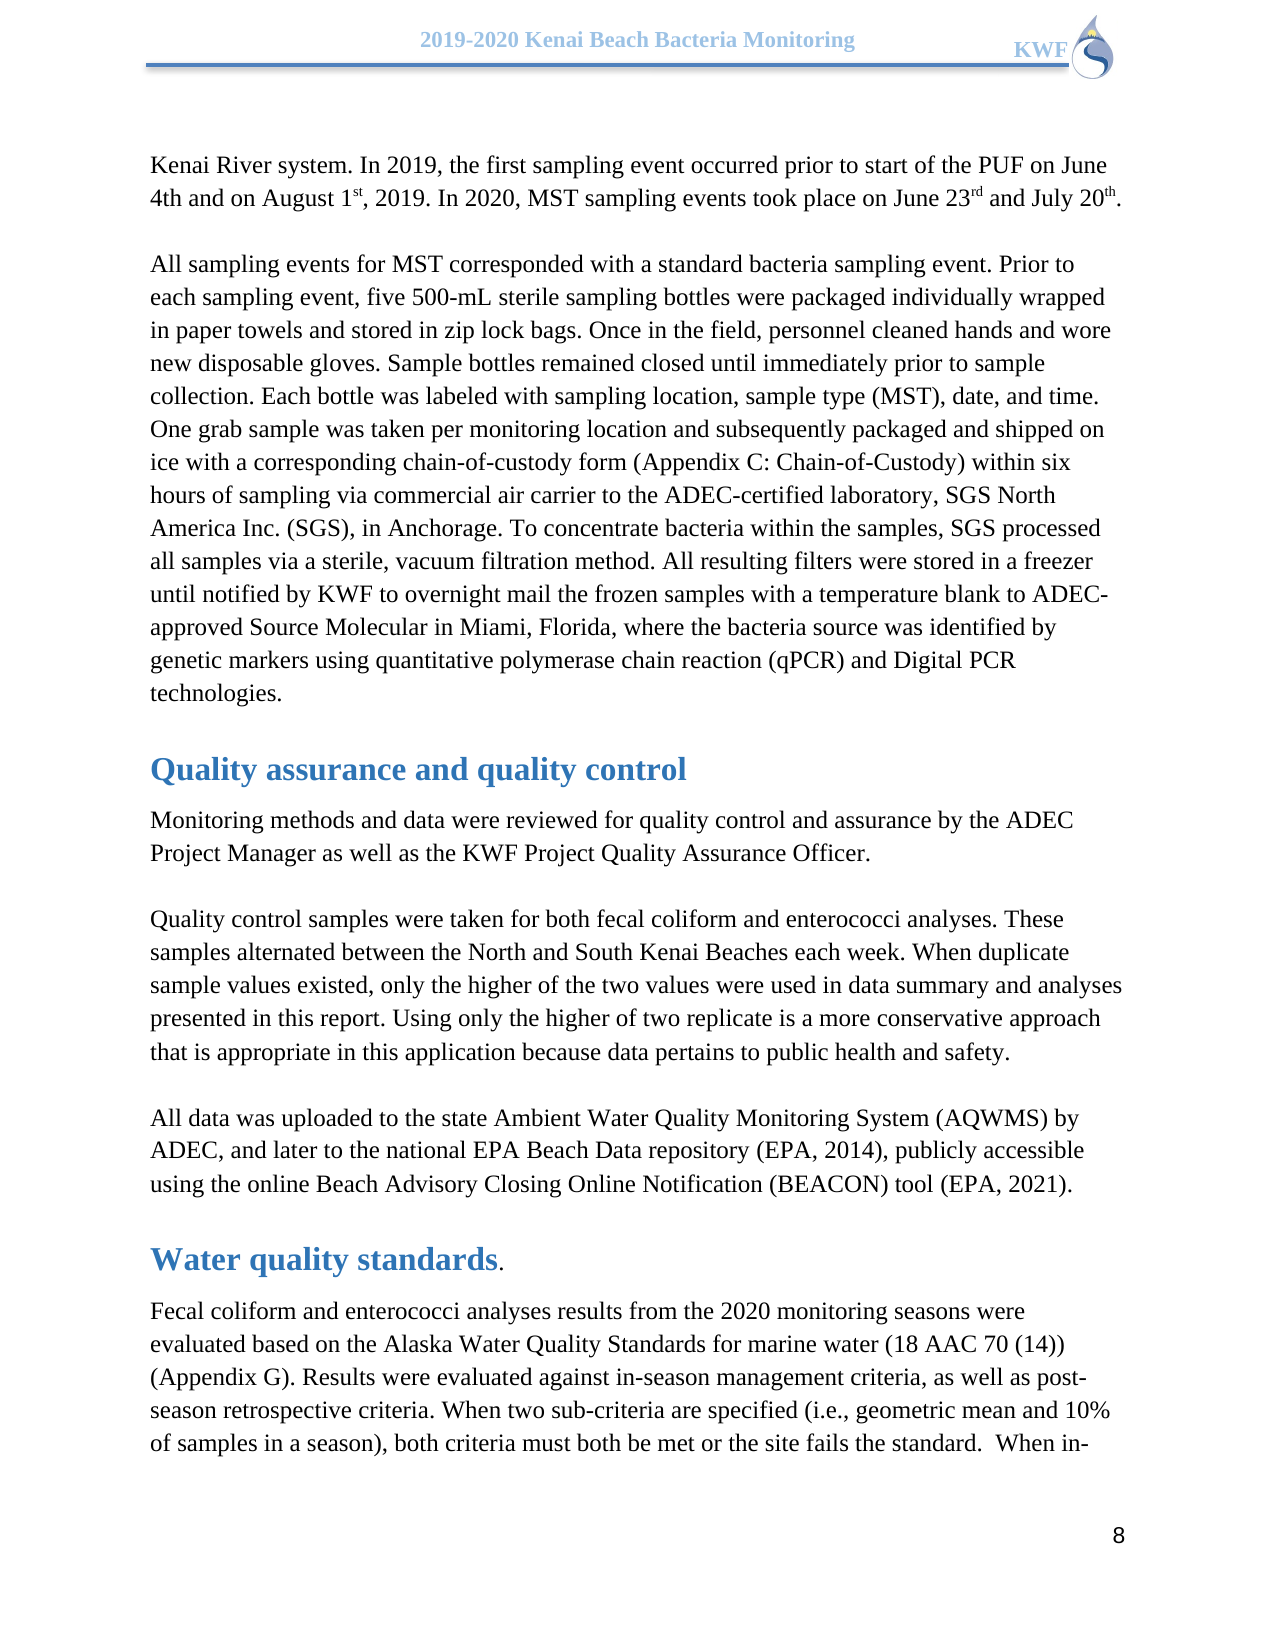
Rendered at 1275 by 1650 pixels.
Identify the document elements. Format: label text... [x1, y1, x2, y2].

subtitle Quality assurance and quality control [150, 749, 1125, 787]
text Monitoring methods and data were reviewed for quality control and assurance by the ADEC Project Manager as well as the KWF Project Quality Assurance Officer. [150, 805, 1125, 867]
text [150, 150, 1125, 212]
picture [1069, 13, 1118, 79]
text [150, 1296, 1125, 1457]
text All data was uploaded to the state Ambient Water Quality Monitoring System (AQWMS) by ADEC, and later to the national EPA Beach Data repository (EPA, 2014), publicly accessible using the online Beach Advisory Closing Online Notification (BEACON) tool (EPA, 2021). [150, 1103, 1125, 1197]
subtitle Water quality standards. [150, 1239, 1125, 1277]
text Quality control samples were taken for both fecal coliform and enterococci analyses. These samples alternated between the North and South Kenai Beaches each week. When duplicate sample values existed, only the higher of the two values were used in data summary and analyses presented in this report. Using only the higher of two replicate is a more conservative approach that is appropriate in this application because data pertains to public health and safety. [150, 904, 1125, 1065]
text All sampling events for MST corresponded with a standard bacteria sampling event. Prior to each sampling event, five 500-mL sterile sampling bottles were packaged individually wrapped in paper towels and stored in zip lock bags. Once in the field, personnel cleaned hands and wore new disposable gloves. Sample bottles remained closed until immediately prior to sample collection. Each bottle was labeled with sampling location, sample type (MST), date, and time. One grab sample was taken per monitoring location and subsequently packaged and shipped on ice with a corresponding chain-of-custody form (Appendix C: Chain-of-Custody) within six hours of sampling via commercial air carrier to the ADEC-certified laboratory, SGS North America Inc. (SGS), in Anchorage. To concentrate bacteria within the samples, SGS processed all samples via a sterile, vacuum filtration method. All resulting filters were stored in a freezer until notified by KWF to overnight mail the frozen samples with a temperature blank to ADEC-approved Source Molecular in Miami, Florida, where the bacteria source was identified by genetic markers using quantitative polymerase chain reaction (qPCR) and Digital PCR technologies. [150, 249, 1125, 707]
